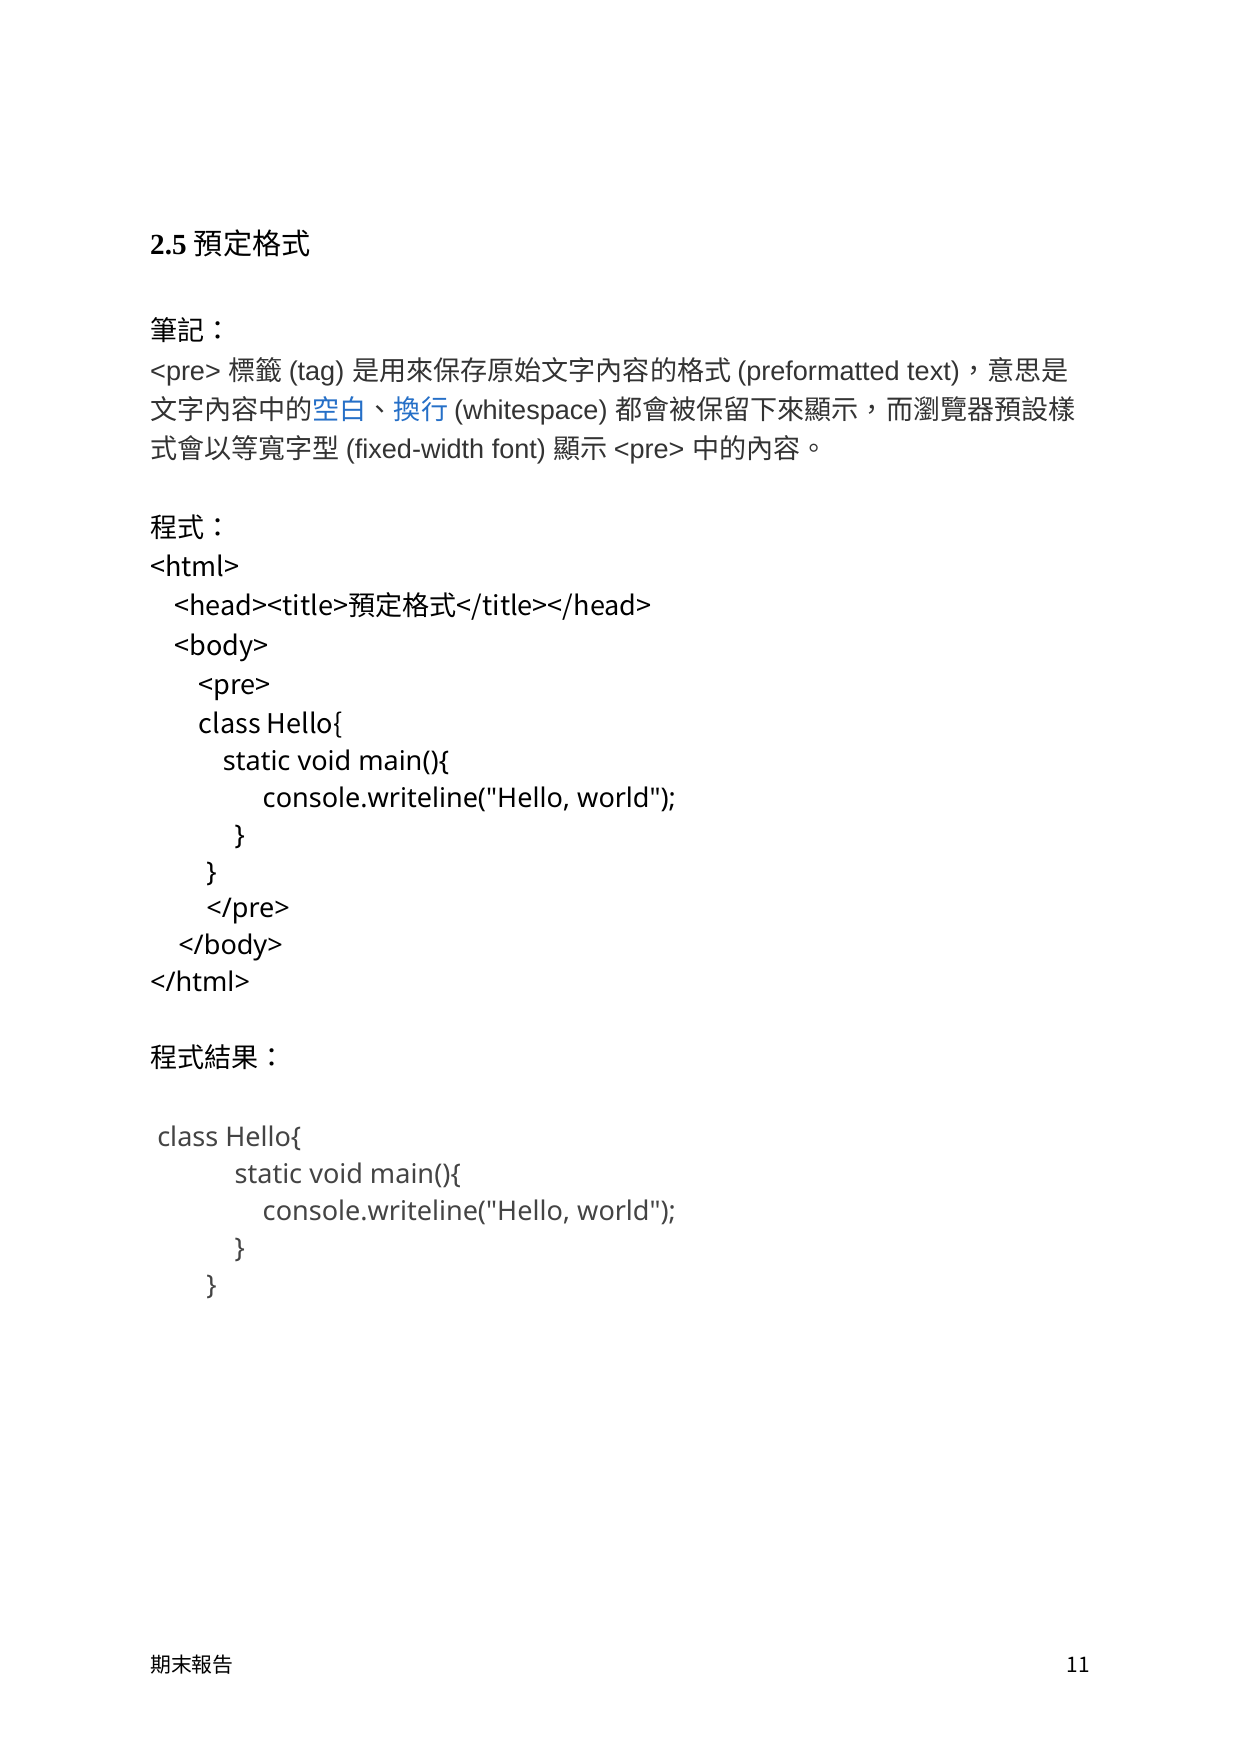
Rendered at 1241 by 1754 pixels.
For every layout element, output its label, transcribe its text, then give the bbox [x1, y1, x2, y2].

text <pre> [150, 663, 1090, 702]
text </body> [150, 926, 1090, 963]
text 程式結果： [150, 1036, 1090, 1076]
text </pre> [150, 889, 1090, 926]
text 程式： [150, 506, 1090, 545]
text <pre> 標籤 (tag) 是用來保存原始文字內容的格式 (preformatted text)，意思是文字內容中的空白、換行 (whitespace) 都會被保留下來顯示，而瀏覽器預設樣式會以等寬字型 (fixed-width font) 顯示 <pre> 中的內容。 [150, 349, 1090, 466]
text console.writeline("Hello, world"); [150, 778, 1090, 815]
text } [150, 1265, 1090, 1302]
text console.writeline("Hello, world"); [150, 1192, 1090, 1228]
text </html> [150, 963, 1090, 999]
text } [150, 815, 1090, 852]
text static void main(){ [150, 1155, 1090, 1192]
text } [150, 852, 1090, 889]
text <html> [150, 545, 1090, 584]
text <body> [150, 623, 1090, 663]
subtitle 2.5 預定格式 [150, 221, 1090, 263]
text } [150, 1228, 1090, 1265]
text static void main(){ [150, 741, 1090, 778]
text 筆記： [150, 309, 1090, 349]
text class Hello{ [150, 702, 1090, 741]
text <head><title>預定格式</title></head> [150, 584, 1090, 623]
text class Hello{ [150, 1118, 1090, 1155]
